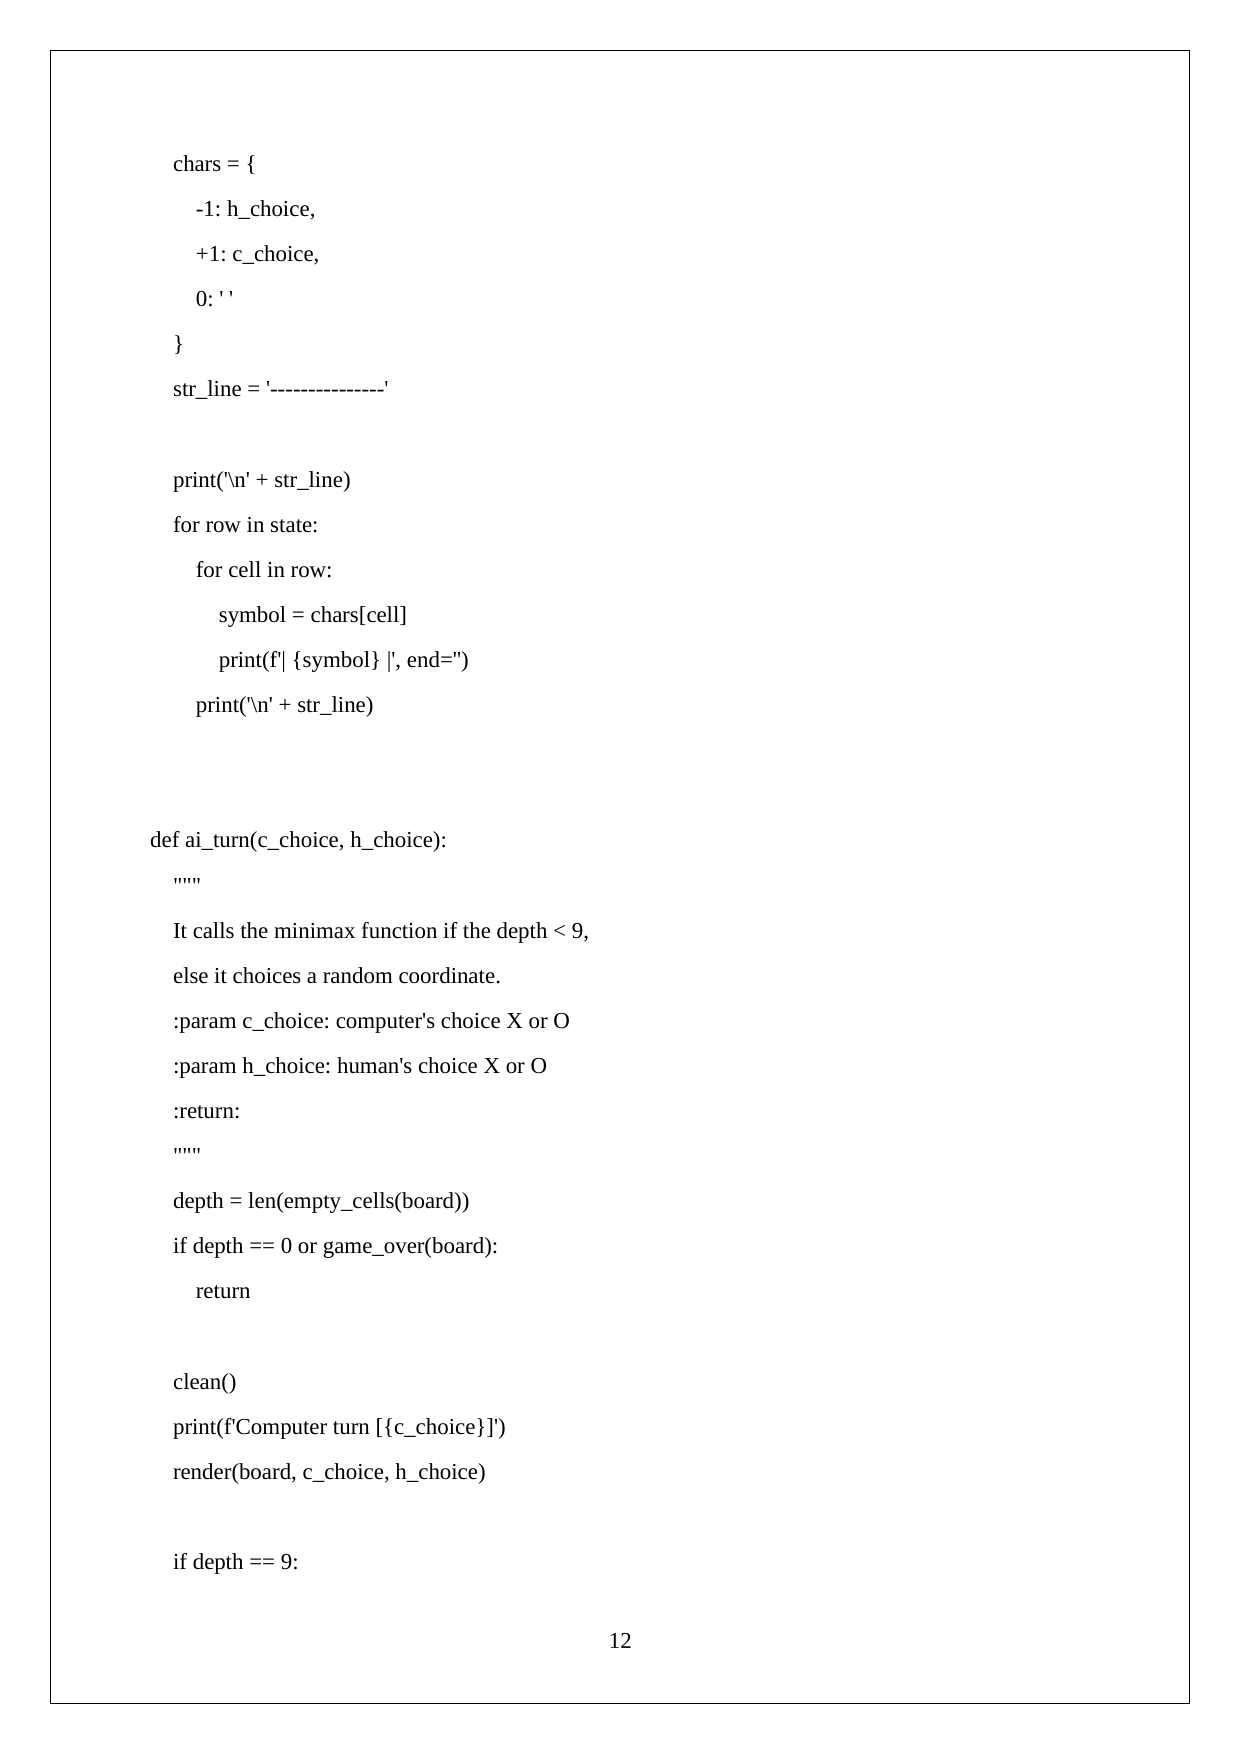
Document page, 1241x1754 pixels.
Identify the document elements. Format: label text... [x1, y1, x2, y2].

text print(f'Computer turn [{c_choice}]') [150, 1413, 1090, 1439]
text for cell in row: [150, 556, 1090, 582]
text if depth == 0 or game_over(board): [150, 1232, 1090, 1259]
text else it choices a random coordinate. [150, 962, 1090, 988]
text return [150, 1278, 1090, 1304]
text print(f'| {symbol} |', end='') [150, 646, 1090, 672]
text :return: [150, 1097, 1090, 1123]
text It calls the minimax function if the depth < 9, [150, 917, 1090, 943]
text for row in state: [150, 511, 1090, 537]
text render(board, c_choice, h_choice) [150, 1458, 1090, 1484]
text chars = { [150, 150, 1090, 176]
text } [150, 330, 1090, 357]
text symbol = chars[cell] [150, 601, 1090, 627]
text +1: c_choice, [150, 240, 1090, 267]
text print('\n' + str_line) [150, 691, 1090, 718]
text depth = len(empty_cells(board)) [150, 1187, 1090, 1214]
text print('\n' + str_line) [150, 466, 1090, 492]
text 0: ' ' [150, 285, 1090, 312]
text :param h_choice: human's choice X or O [150, 1052, 1090, 1078]
text """ [150, 872, 1090, 898]
text def ai_turn(c_choice, h_choice): [150, 827, 1090, 853]
text -1: h_choice, [150, 195, 1090, 221]
text if depth == 9: [150, 1548, 1090, 1574]
text str_line = '---------------' [150, 376, 1090, 402]
text clean() [150, 1368, 1090, 1394]
text """ [150, 1142, 1090, 1169]
text :param c_choice: computer's choice X or O [150, 1007, 1090, 1033]
